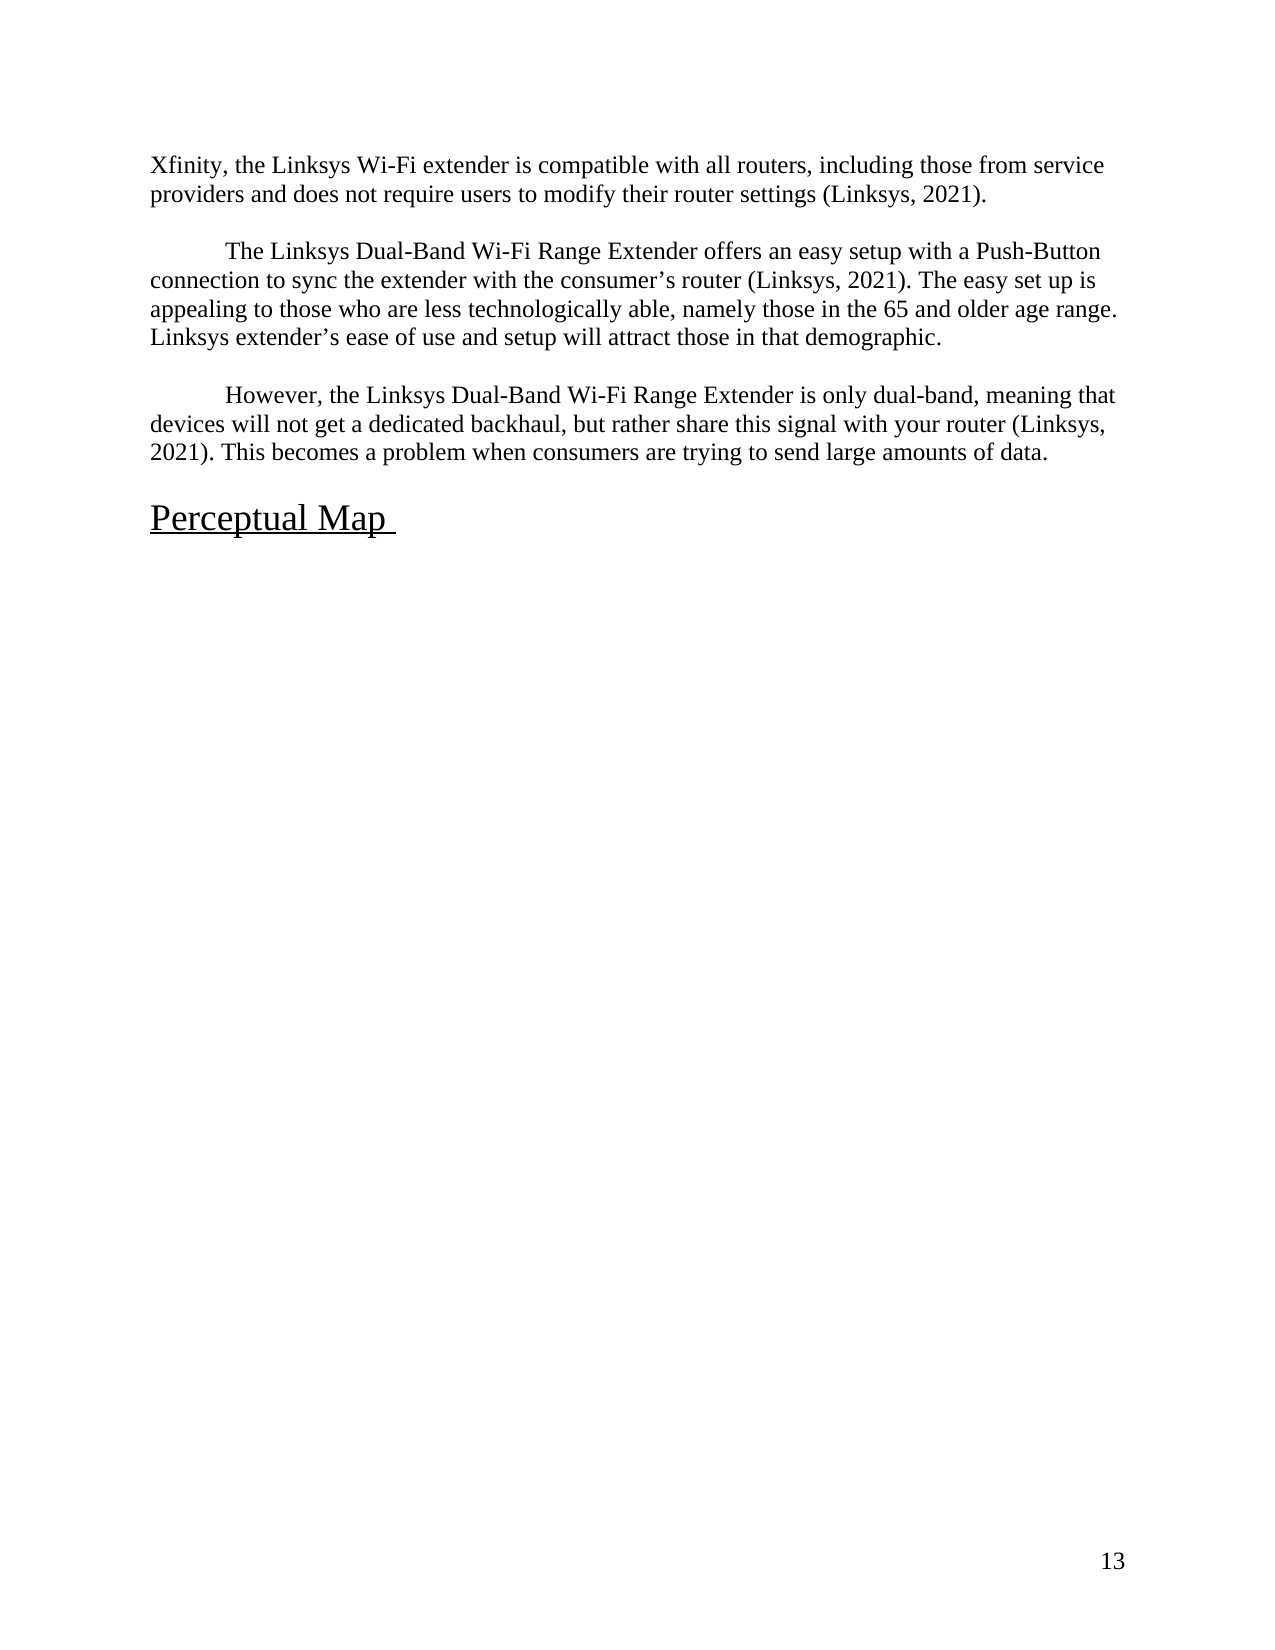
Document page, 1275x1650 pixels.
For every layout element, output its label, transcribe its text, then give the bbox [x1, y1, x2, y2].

text However, the Linksys Dual-Band Wi-Fi Range Extender is only dual-band, meaning that devices will not get a dedicated backhaul, but rather share this signal with your router (Linksys, 2021). This becomes a problem when consumers are trying to send large amounts of data. [150, 380, 1125, 466]
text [150, 150, 1125, 207]
subtitle Perceptual Map [150, 495, 1125, 538]
text The Linksys Dual-Band Wi-Fi Range Extender offers an easy setup with a Push-Button connection to sync the extender with the consumer’s router (Linksys, 2021). The easy set up is appealing to those who are less technologically able, namely those in the 65 and older age range. Linksys extender’s ease of use and setup will attract those in that demographic. [150, 236, 1125, 351]
